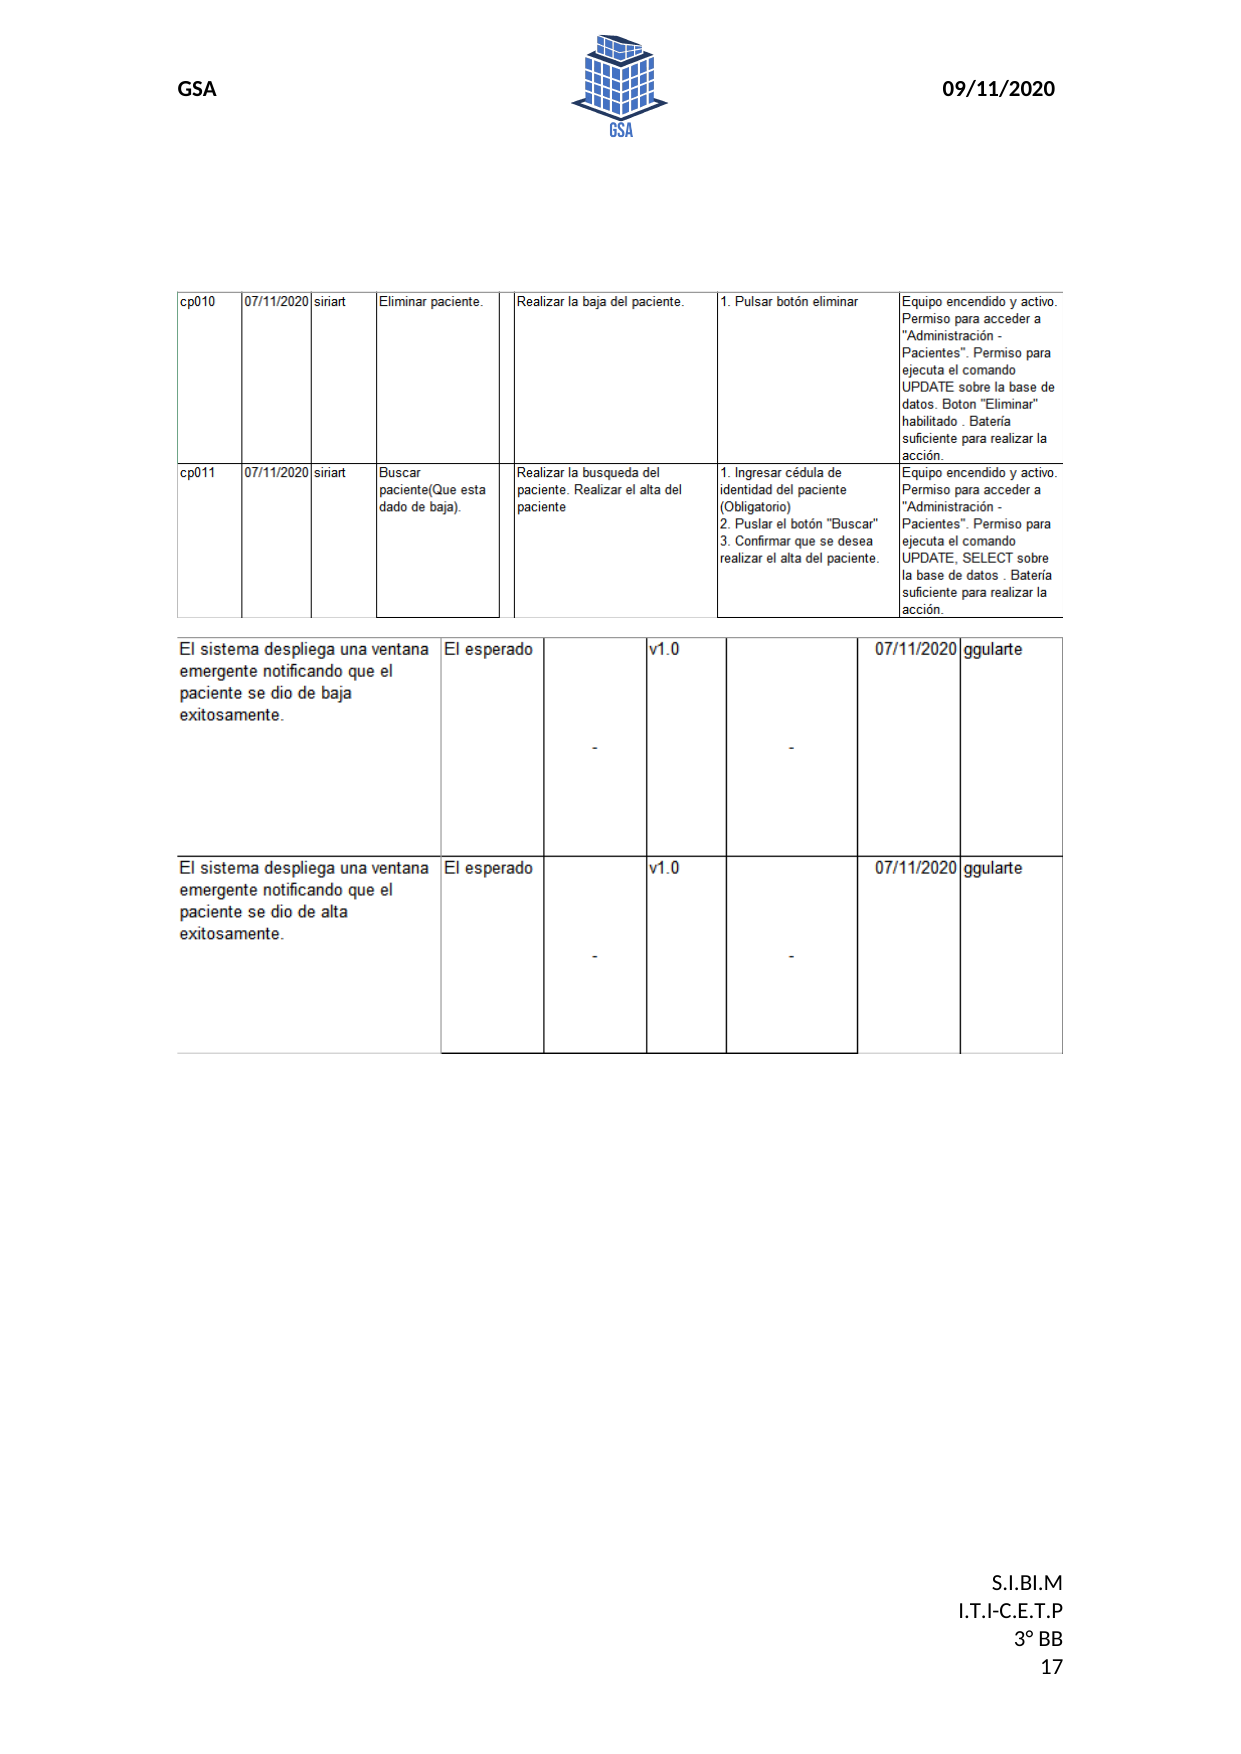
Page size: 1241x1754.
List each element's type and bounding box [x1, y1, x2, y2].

picture [568, 34, 672, 138]
picture [177, 637, 1063, 1054]
picture [177, 291, 1063, 618]
